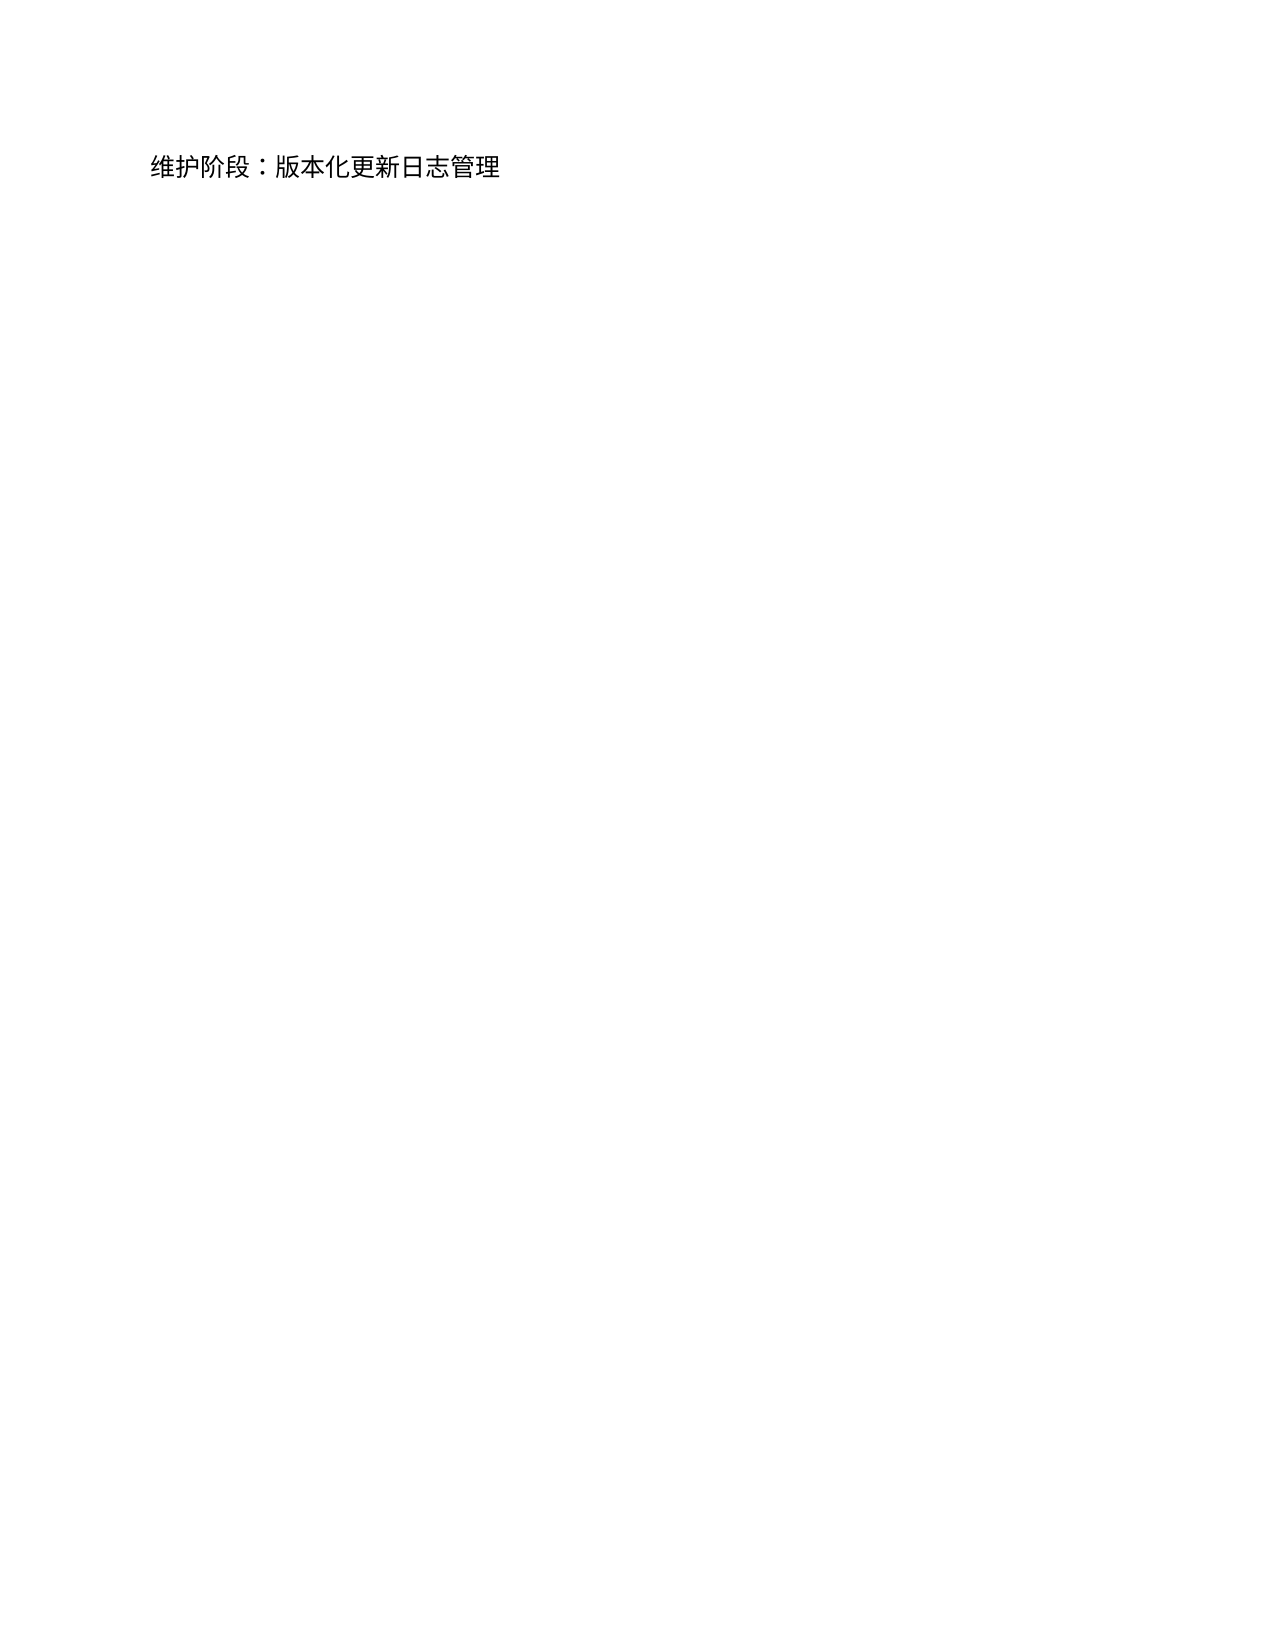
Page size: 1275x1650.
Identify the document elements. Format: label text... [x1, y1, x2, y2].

text 维护阶段：版本化更新日志管理 [150, 150, 1125, 184]
